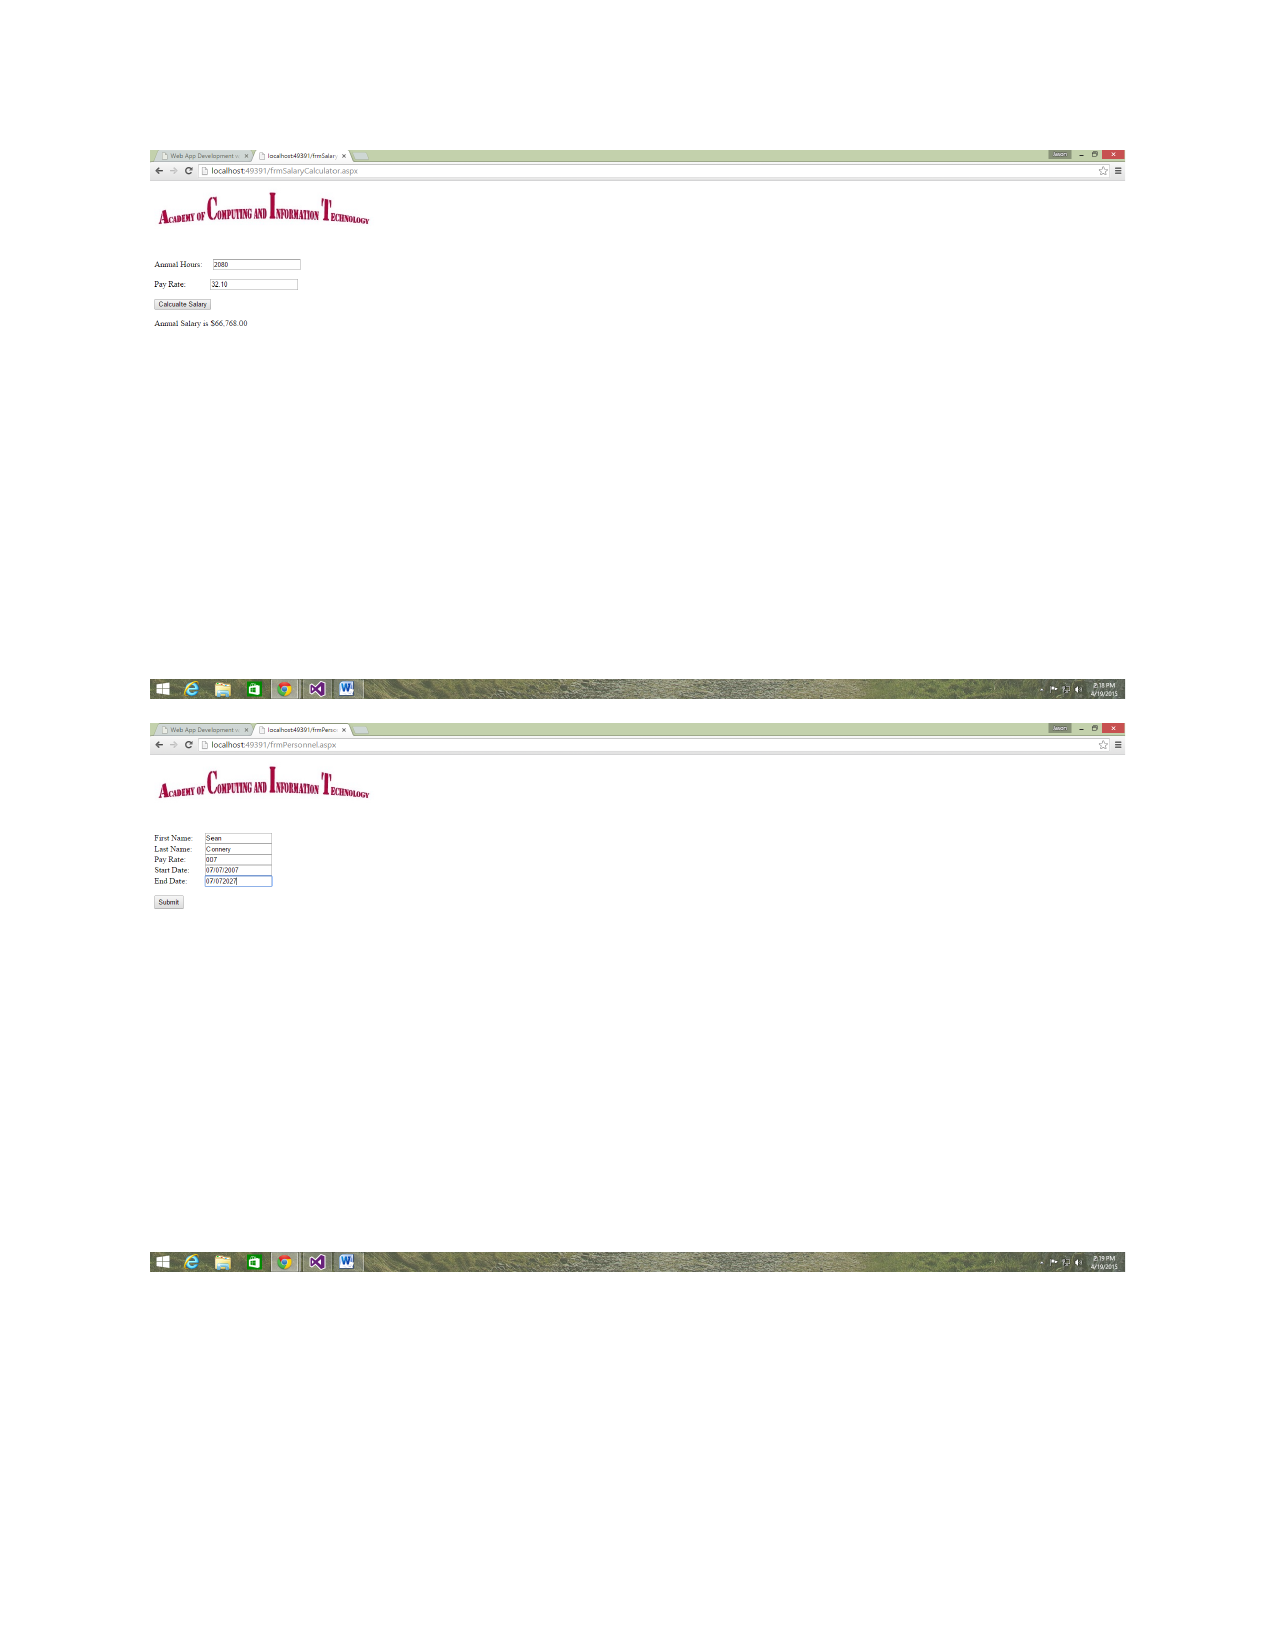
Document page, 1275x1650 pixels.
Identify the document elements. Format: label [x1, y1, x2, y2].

picture [150, 723, 1125, 1272]
picture [150, 150, 1125, 699]
